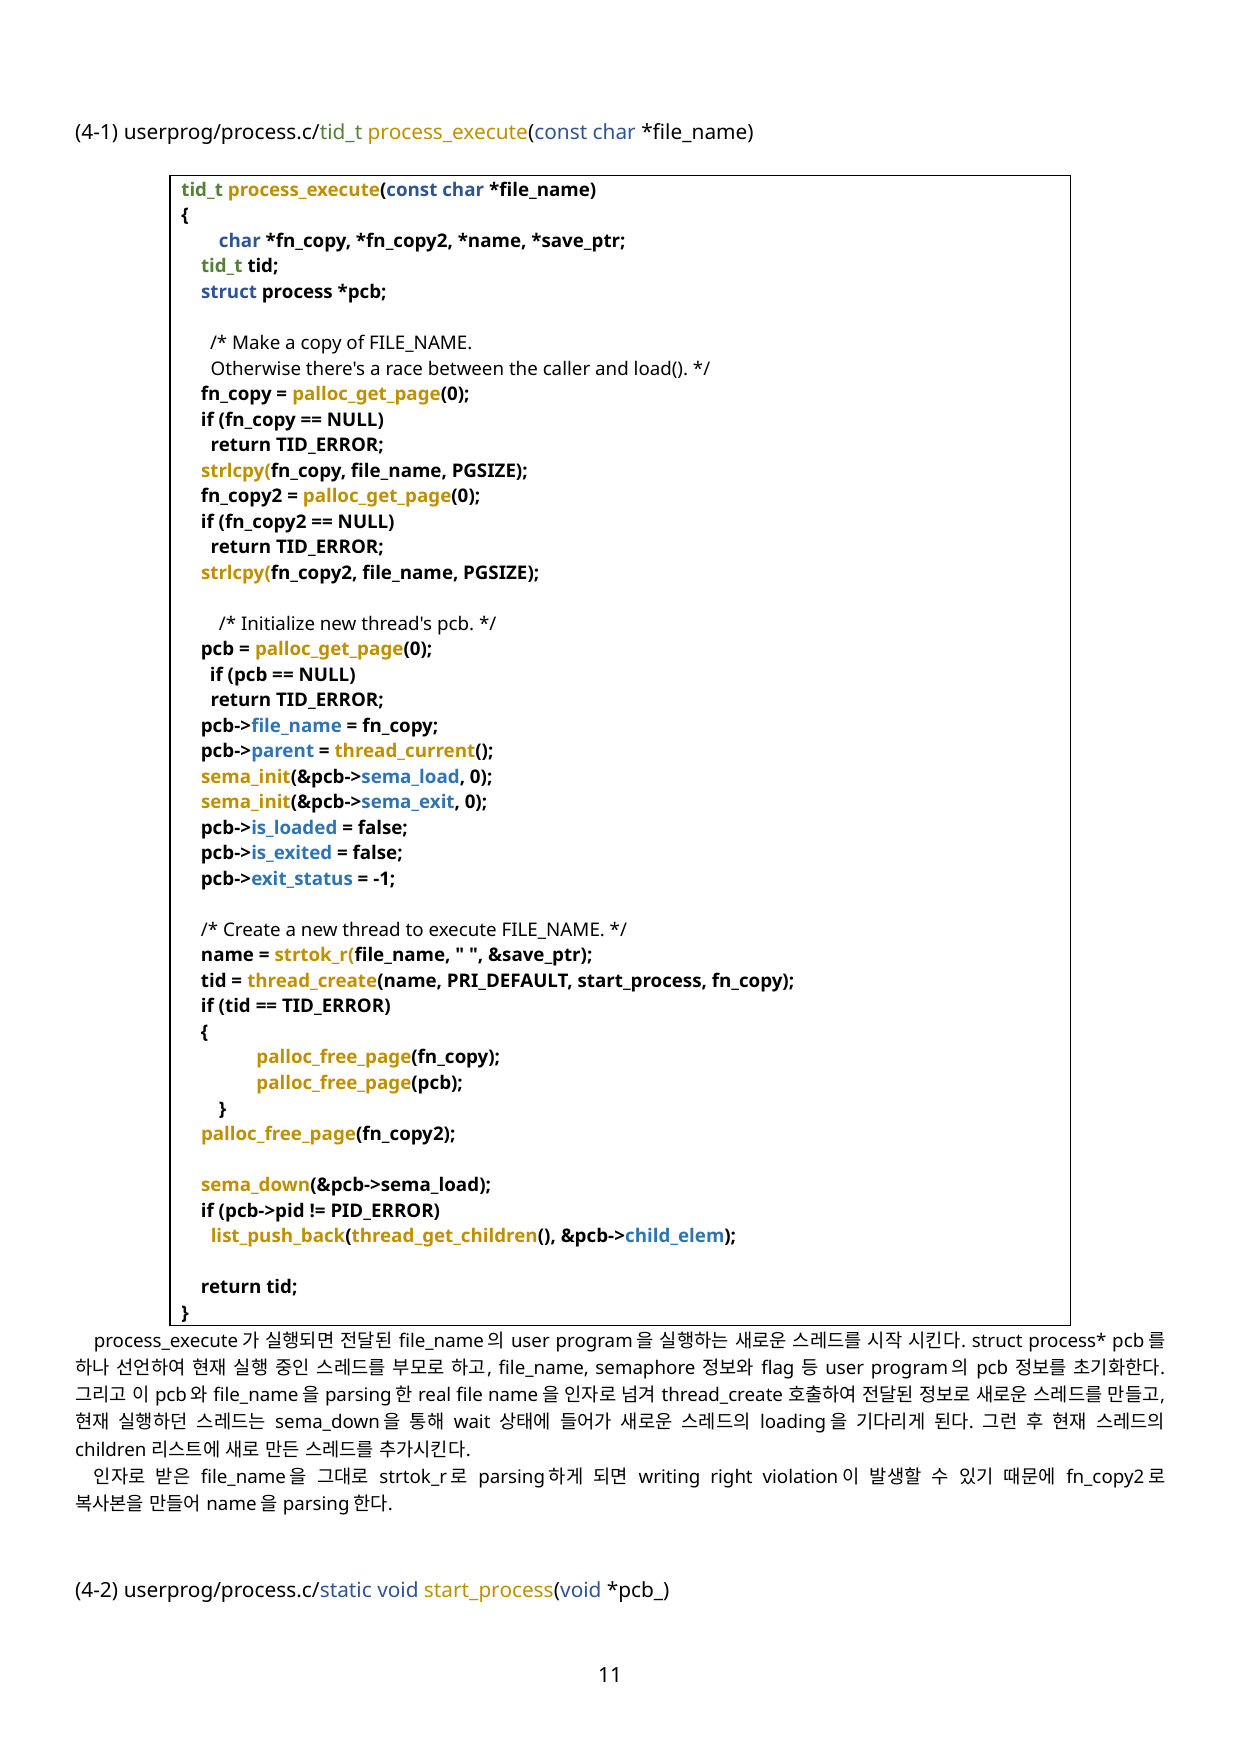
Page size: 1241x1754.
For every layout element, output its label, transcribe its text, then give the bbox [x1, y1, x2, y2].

text process_execute가 실행되면 전달된 file_name의 user program을 실행하는 새로운 스레드를 시작 시킨다. struct process* pcb를 하나 선언하여 현재 실행 중인 스레드를 부모로 하고, file_name, semaphore 정보와 flag 등 user program의 pcb 정보를 초기화한다. 그리고 이 pcb와 file_name을 parsing한 real file name을 인자로 넘겨 thread_create 호출하여 전달된 정보로 새로운 스레드를 만들고, 현재 실행하던 스레드는 sema_down을 통해 wait 상태에 들어가 새로운 스레드의 loading을 기다리게 된다. 그런 후 현재 스레드의 children 리스트에 새로 만든 스레드를 추가시킨다. [75, 833, 1165, 1462]
text (4-1) userprog/process.c/tid_t process_execute(const char *file_name) [75, 117, 1165, 146]
text (4-2) userprog/process.c/static void start_process(void *pcb_) [75, 1575, 1165, 1603]
text 인자로 받은 file_name을 그대로 strtok_r로 parsing하게 되면 writing right violation이 발생할 수 있기 때문에 fn_copy2로 복사본을 만들어 name을 parsing한다. [75, 1462, 1165, 1516]
table_header tid_t process_execute(const char *file_name) { char *fn_copy, *fn_copy2, *name, *save_ptr; tid_t tid; struct process *pcb; /* Make a copy of FILE_NAME. Otherwise there's a race between the caller and load(). */ fn_copy = palloc_get_page(0); if (fn_copy == NULL) return TID_ERROR; strlcpy(fn_copy, file_name, PGSIZE); fn_copy2 = palloc_get_page(0); if (fn_copy2 == NULL) return TID_ERROR; strlcpy(fn_copy2, file_name, PGSIZE); /* Initialize new thread's pcb. */ pcb = palloc_get_page(0); if (pcb == NULL) return TID_ERROR; pcb->file_name = fn_copy; pcb->parent = thread_current(); sema_init(&pcb->sema_load, 0); sema_init(&pcb->sema_exit, 0); pcb->is_loaded = false; pcb->is_exited = false; pcb->exit_status = -1; /* Create a new thread to execute FILE_NAME. */ name = strtok_r(file_name, " ", &save_ptr); tid = thread_create(name, PRI_DEFAULT, start_process, fn_copy); if (tid == TID_ERROR) { palloc_free_page(fn_copy); palloc_free_page(pcb); } palloc_free_page(fn_copy2); sema_down(&pcb->sema_load); if (pcb->pid != PID_ERROR) list_push_back(thread_get_children(), &pcb->child_elem); return tid; } [171, 176, 1070, 1324]
